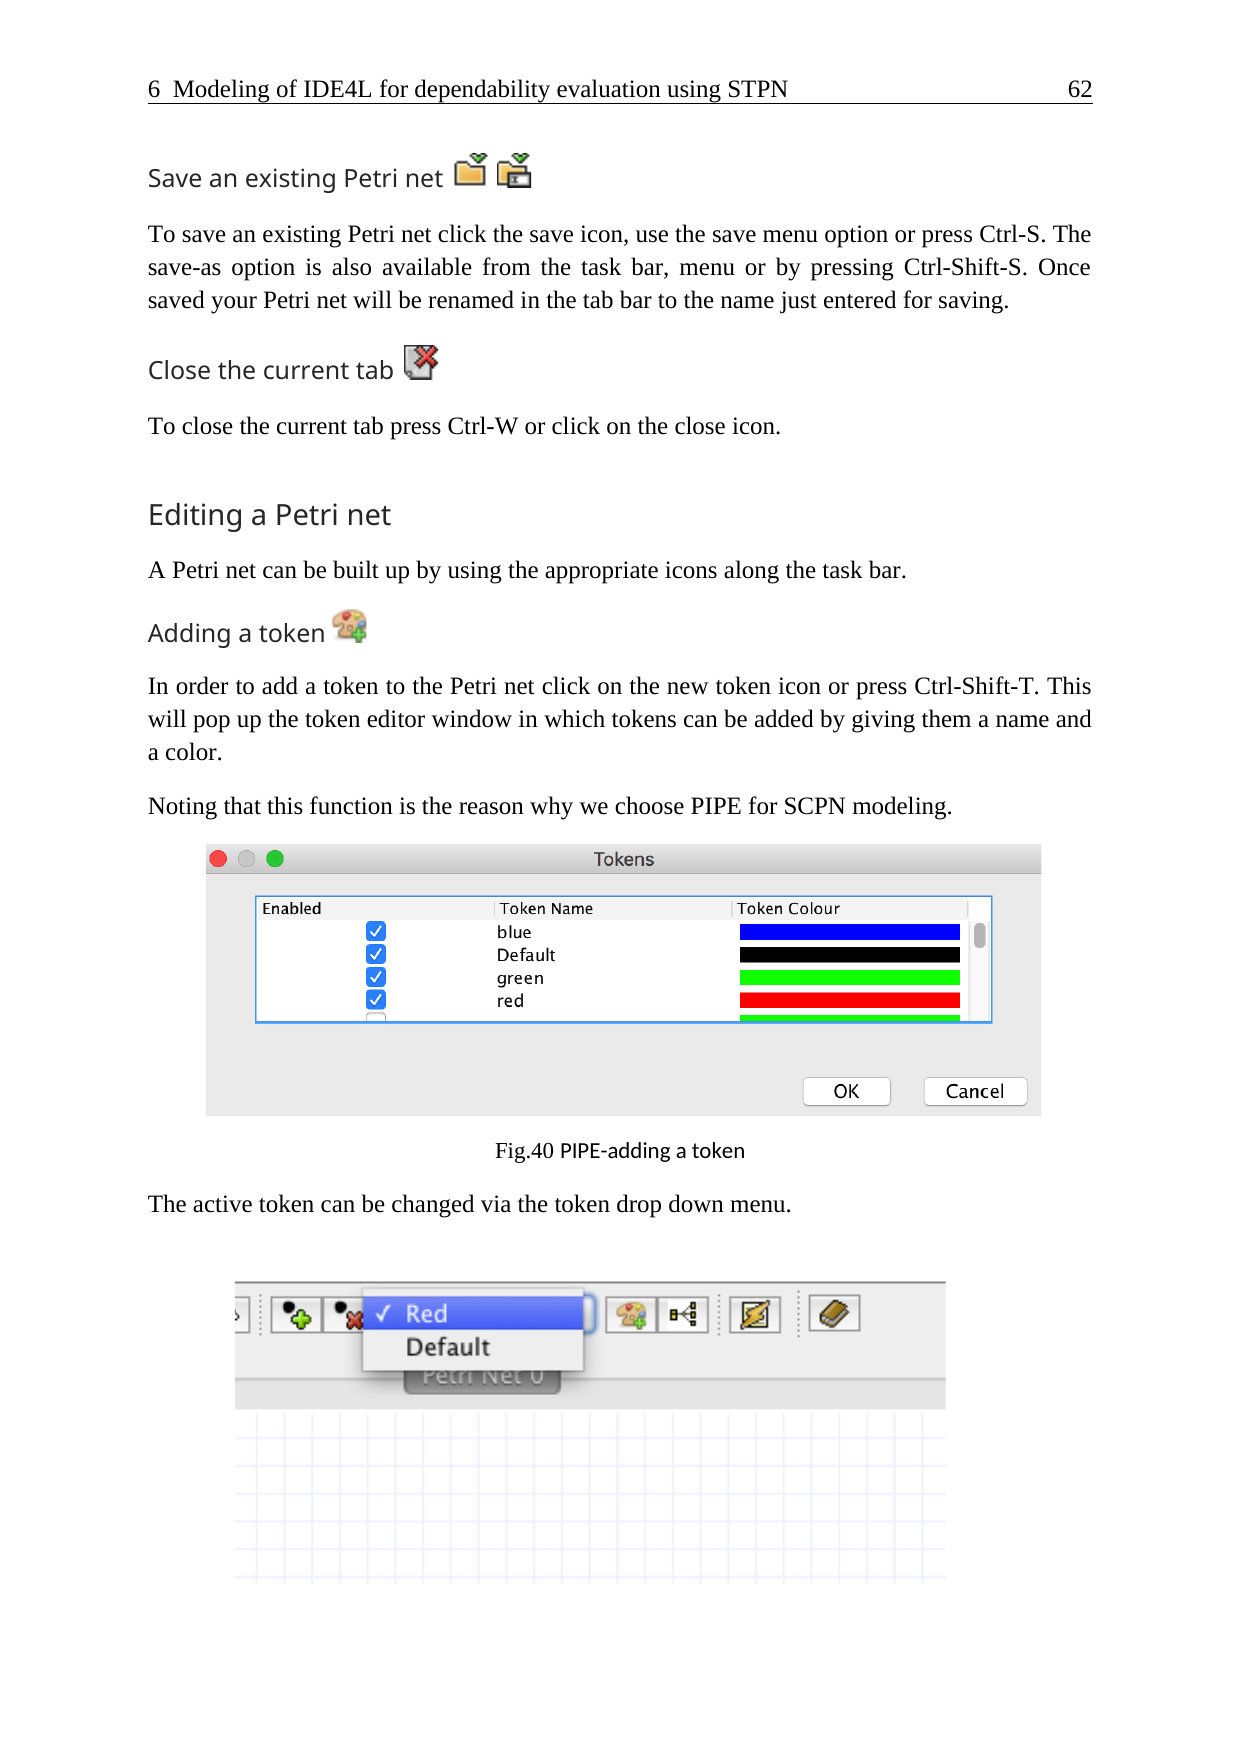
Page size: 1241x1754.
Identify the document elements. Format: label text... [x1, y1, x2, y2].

picture [332, 608, 367, 643]
picture [497, 153, 532, 188]
text To save an existing Petri net click the save icon, use the save menu option or press Ctrl-S. The save-as option is also available from the task bar, menu or by pressing Ctrl-Shift-S. Once saved your Petri net will be renamed in the tab bar to the name just entered for saving. [148, 219, 1093, 314]
text Close the current tab [148, 339, 1093, 390]
text Fig.40 PIPE-adding a token [148, 1136, 1093, 1164]
text Adding a token [148, 608, 1093, 650]
text In order to add a token to the Petri net click on the new token icon or press Ctrl-Shift-T. This will pop up the token editor window in which tokens can be added by giving them a name and a color. [148, 671, 1093, 766]
picture [234, 1243, 946, 1584]
text Editing a Petri net [148, 465, 1093, 534]
text To close the current tab press Ctrl-W or click on the close icon. [148, 411, 1093, 440]
picture [404, 345, 439, 380]
text Noting that this function is the reason why we choose PIPE for SCPN modeling. [148, 791, 1093, 819]
picture [205, 844, 1042, 1116]
picture [453, 153, 488, 188]
text A Petri net can be built up by using the appropriate icons along the task bar. [148, 555, 1093, 583]
text The active token can be changed via the token drop down menu. [148, 1189, 1093, 1218]
text Save an existing Petri net [148, 148, 1093, 199]
